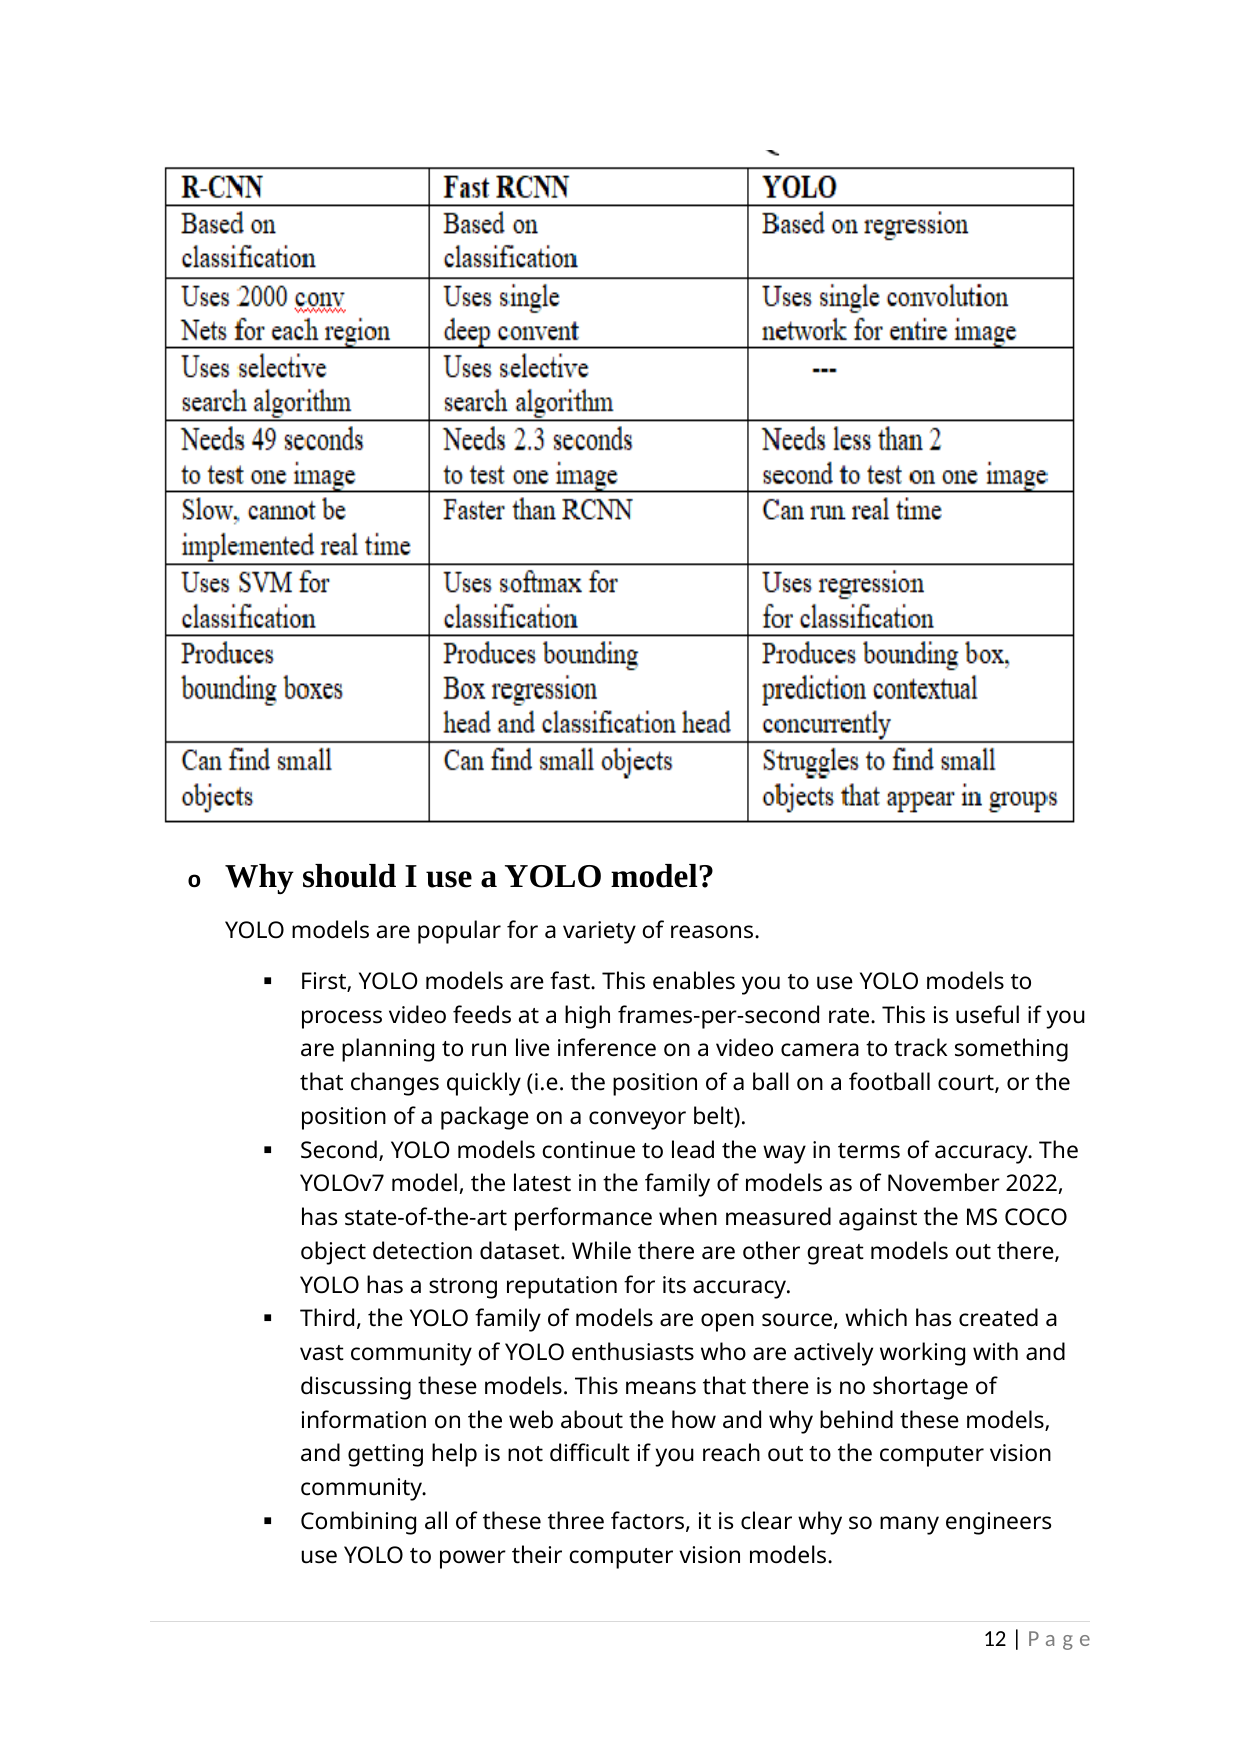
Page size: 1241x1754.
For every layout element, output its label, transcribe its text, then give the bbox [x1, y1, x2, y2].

picture [150, 150, 1091, 838]
list First, YOLO models are fast. This enables you to use YOLO models to process video feeds at a high frames-per-second rate. This is useful if you are planning to run live inference on a video camera to track something that changes quickly (i.e. the position of a ball on a football court, or the position of a package on a conveyor belt). [262, 965, 1090, 1131]
list Combining all of these three factors, it is clear why so many engineers use YOLO to power their computer vision models. [262, 1505, 1090, 1570]
list Third, the YOLO family of models are open source, which has created a vast community of YOLO enthusiasts who are actively working with and discussing these models. This means that there is no shortage of information on the web about the how and why behind these models, and getting help is not difficult if you reach out to the computer vision community. [262, 1302, 1090, 1502]
text YOLO models are popular for a variety of reasons. [225, 914, 1090, 946]
list Second, YOLO models continue to lead the way in terms of accuracy. The YOLOv7 model, the latest in the family of models as of November 2022, has state-of-the-art performance when measured against the MS COCO object detection dataset. While there are other great models out there, YOLO has a strong reputation for its accuracy. [262, 1133, 1090, 1300]
list Why should I use a YOLO model? [187, 856, 1090, 895]
